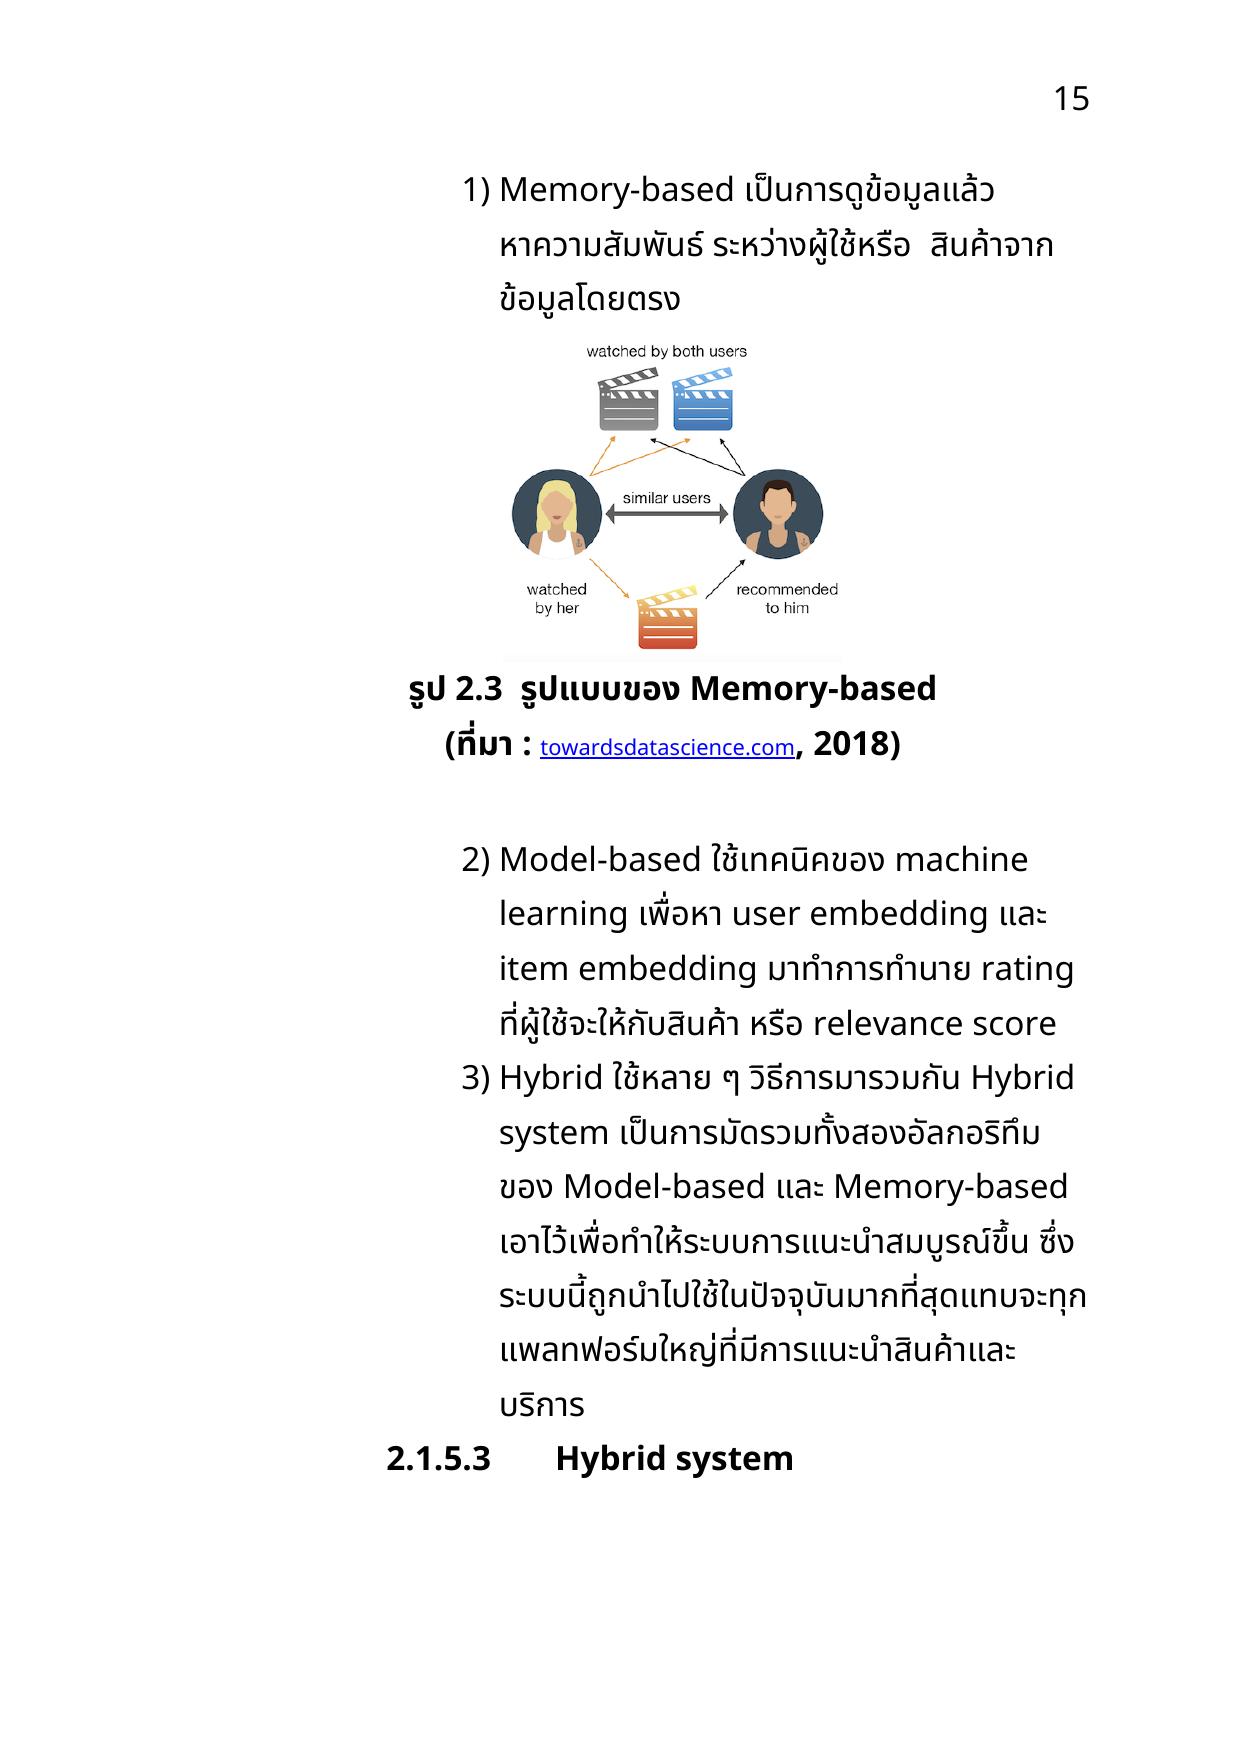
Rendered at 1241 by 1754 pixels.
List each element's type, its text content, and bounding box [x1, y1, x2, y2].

list Hybrid system [255, 1435, 1090, 1481]
list (ที่มา : towardsdatascience.com, 2018) [255, 720, 1090, 770]
list Memory-based เป็นการดูข้อมูลแล้วหาความสัมพันธ์ ระหว่างผู้ใช้หรือ สินค้าจากข้อมูลโดยตรง [461, 166, 1090, 325]
list รูป 2.3 รูปแบบของ Memory-based [255, 665, 1090, 716]
list Hybrid ใช้หลาย ๆ วิธีการมารวมกัน Hybrid system เป็นการมัดรวมทั้งสองอัลกอริทึมของ Model-based และ Memory-based เอาไว้เพื่อทำให้ระบบการแนะนำสมบูรณ์ขึ้น ซึ่งระบบนี้ถูกนำไปใช้ในปัจจุบันมากที่สุดแทบจะทุกแพลทฟอร์มใหญ่ที่มีการแนะนำสินค้าและบริการ [461, 1054, 1090, 1431]
picture [503, 329, 843, 662]
list Model-based ใช้เทคนิคของ machine learning เพื่อหา user embedding และ item embedding มาทำการทำนาย rating ที่ผู้ใช้จะให้กับสินค้า หรือ relevance score [461, 836, 1090, 1050]
